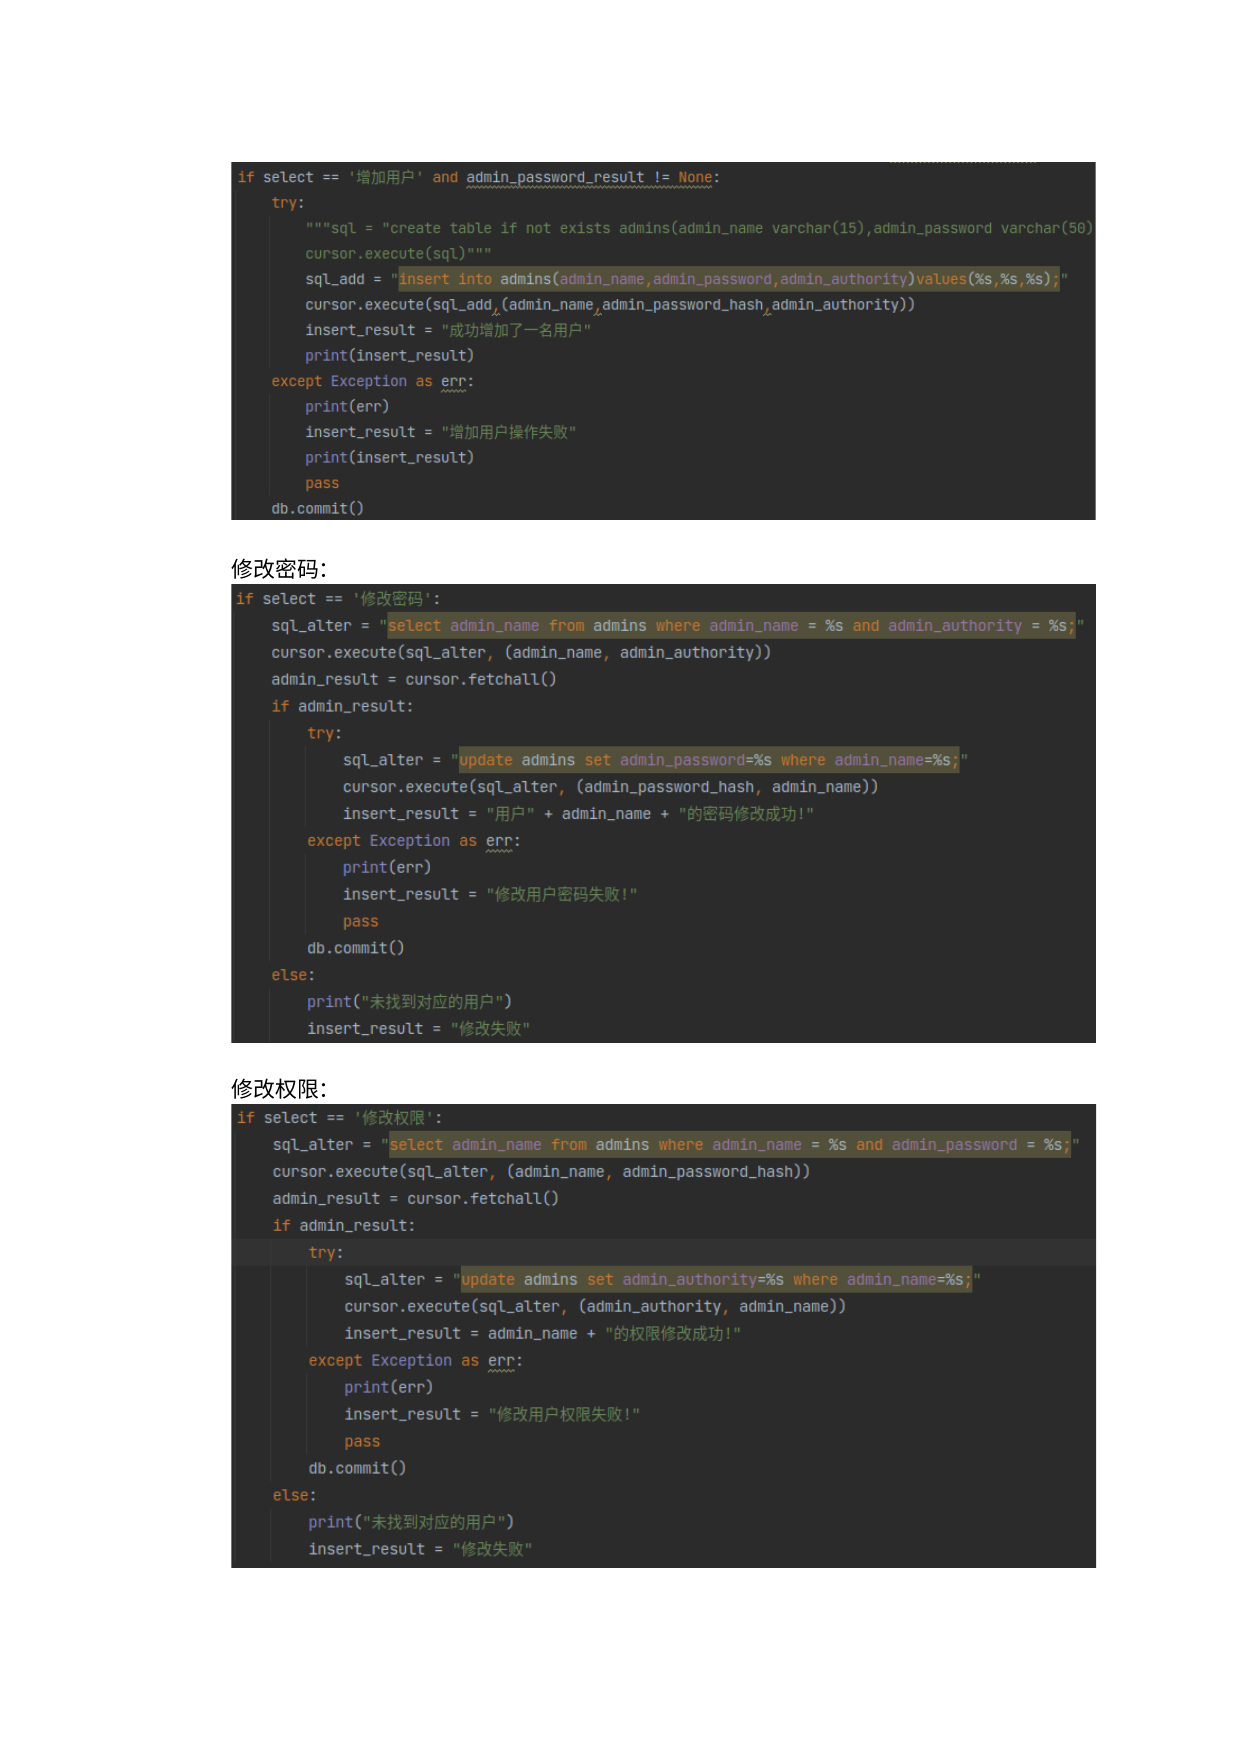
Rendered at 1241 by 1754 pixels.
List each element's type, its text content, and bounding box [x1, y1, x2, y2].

text 修改密码： [231, 552, 1053, 584]
text 修改权限： [231, 1072, 1053, 1104]
picture [231, 162, 1096, 520]
picture [231, 1104, 1097, 1568]
picture [231, 584, 1096, 1043]
